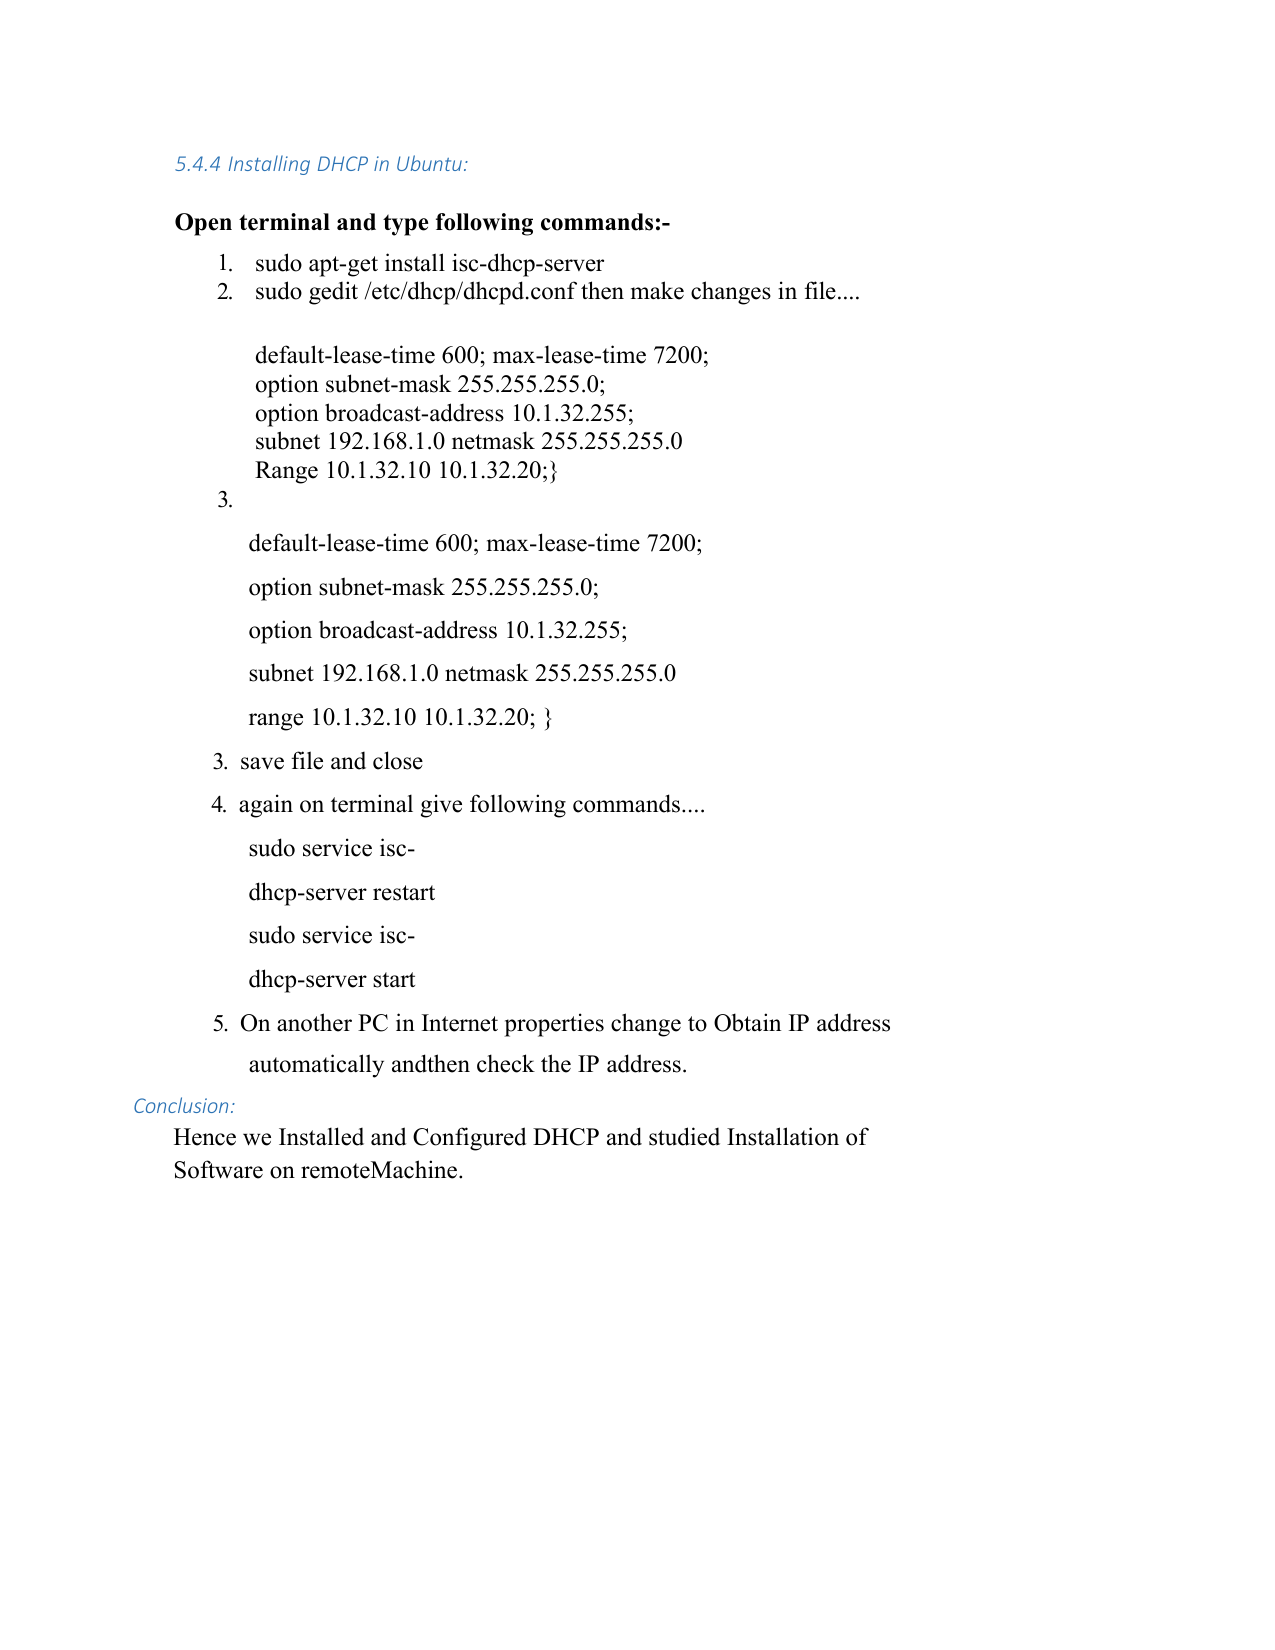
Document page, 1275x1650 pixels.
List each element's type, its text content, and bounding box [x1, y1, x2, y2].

text automatically andthen check the IP address. [248, 1050, 712, 1078]
text dhcp-server restart [248, 878, 458, 906]
text sudo service isc- [248, 834, 458, 862]
text option broadcast-address 10.1.32.255; [255, 399, 733, 427]
text range 10.1.32.10 10.1.32.20; } [248, 703, 726, 731]
text .4.4 Installing DHCP in Ubuntu: [187, 149, 491, 177]
text option subnet-mask 255.255.255.0; [248, 573, 726, 601]
text default-lease-time 600; max-lease-time 7200; [255, 342, 733, 369]
text . sudo gedit /etc/dhcp/dhcpd.conf then make changes in file.... [254, 278, 884, 305]
text sudo service isc- [248, 922, 458, 949]
text 4. again on terminal give following commands.... [211, 790, 723, 818]
text . sudo apt-get install isc-dhcp-server [227, 249, 884, 277]
text option broadcast-address 10.1.32.255; [248, 617, 726, 644]
text default-lease-time 600; max-lease-time 7200; [248, 529, 726, 557]
text Range 10.1.32.10 10.1.32.20;} [255, 456, 733, 484]
text dhcp-server start [248, 966, 458, 993]
text Conclusion: [133, 1091, 263, 1119]
text option subnet-mask 255.255.255.0; [255, 371, 733, 398]
text subnet 192.168.1.0 netmask 255.255.255.0 [255, 427, 733, 455]
text 3. save file and close [212, 747, 444, 775]
text Hence we Installed and Configured DHCP and studied Installation of [173, 1123, 886, 1151]
text 1 [217, 249, 254, 276]
text 3. [217, 486, 260, 512]
text 5. On another PC in Internet properties change to Obtain IP address [212, 1009, 901, 1037]
text Open terminal and type following commands:- [174, 208, 884, 236]
text 2 [217, 278, 254, 305]
text subnet 192.168.1.0 netmask 255.255.255.0 [248, 660, 726, 687]
text Software on remoteMachine. [173, 1156, 886, 1184]
